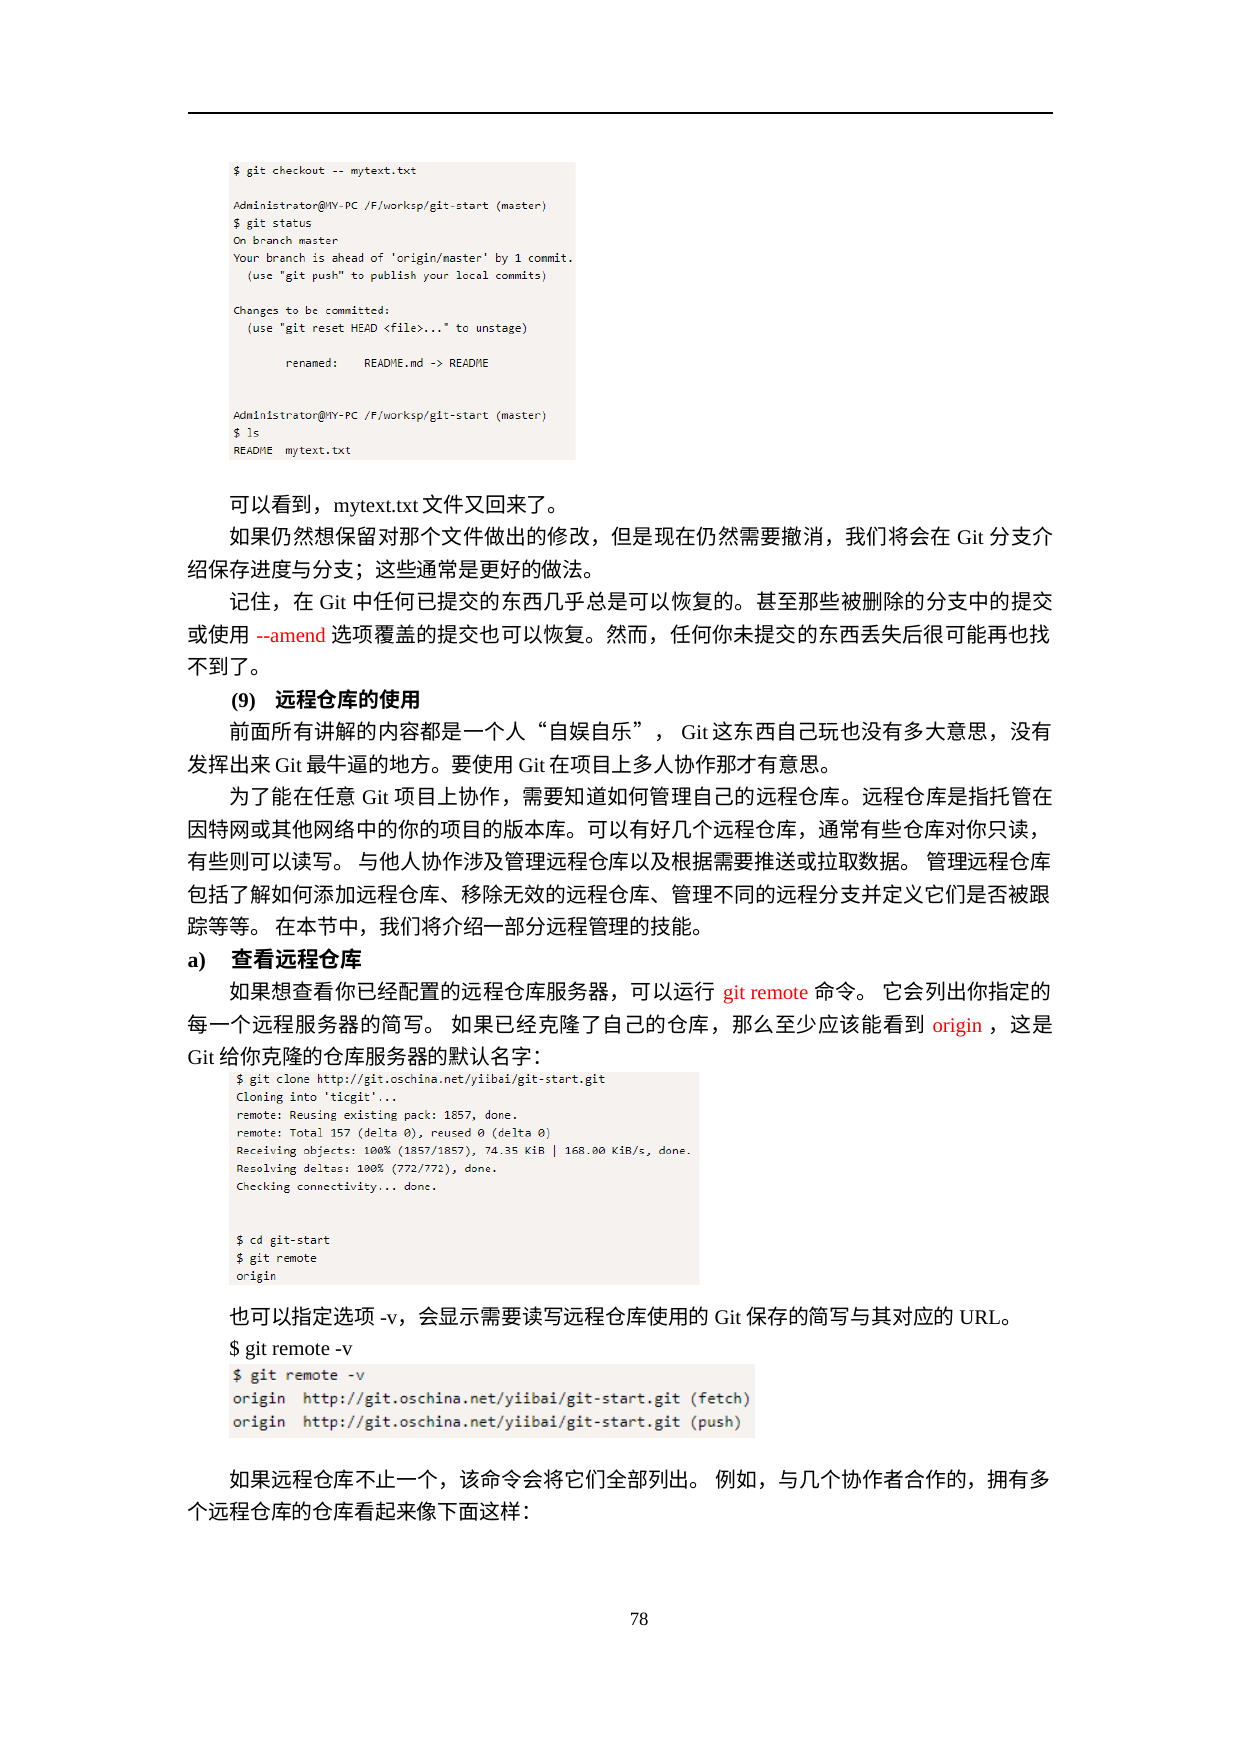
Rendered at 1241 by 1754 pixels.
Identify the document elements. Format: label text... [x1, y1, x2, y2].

text 记住，在 Git 中任何已提交的东西几乎总是可以恢复的。甚至那些被删除的分支中的提交或使用 --amend 选项覆盖的提交也可以恢复。然而，任何你未提交的东西丢失后很可能再也找不到了。 [187, 584, 1053, 682]
picture [229, 1072, 700, 1285]
picture [229, 162, 576, 460]
text 如果仍然想保留对那个文件做出的修改，但是现在仍然需要撤消，我们将会在 Git 分支介绍保存进度与分支；这些通常是更好的做法。 [187, 519, 1053, 584]
subtitle 远程仓库的使用 [231, 682, 1053, 714]
text 如果远程仓库不止一个，该命令会将它们全部列出。 例如，与几个协作者合作的，拥有多个远程仓库的仓库看起来像下面这样： [187, 1462, 1053, 1527]
text 也可以指定选项 -v，会显示需要读写远程仓库使用的 Git 保存的简写与其对应的 URL。 [187, 1299, 1053, 1332]
text 如果想查看你已经配置的远程仓库服务器，可以运行 git remote 命令。 它会列出你指定的每一个远程服务器的简写。 如果已经克隆了自己的仓库，那么至少应该能看到 origin ，这是 Git 给你克隆的仓库服务器的默认名字： [187, 974, 1053, 1072]
text 可以看到，mytext.txt文件又回来了。 [187, 487, 1053, 519]
text $ git remote -v [187, 1332, 1053, 1364]
picture [229, 1364, 756, 1438]
text 为了能在任意 Git 项目上协作，需要知道如何管理自己的远程仓库。远程仓库是指托管在因特网或其他网络中的你的项目的版本库。可以有好几个远程仓库，通常有些仓库对你只读，有些则可以读写。 与他人协作涉及管理远程仓库以及根据需要推送或拉取数据。 管理远程仓库包括了解如何添加远程仓库、移除无效的远程仓库、管理不同的远程分支并定义它们是否被跟踪等等。 在本节中，我们将介绍一部分远程管理的技能。 [187, 779, 1053, 942]
text 前面所有讲解的内容都是一个人“自娱自乐”， Git这东西自己玩也没有多大意思，没有发挥出来Git最牛逼的地方。要使用Git在项目上多人协作那才有意思。 [187, 714, 1053, 779]
subtitle 查看远程仓库 [187, 942, 1053, 974]
